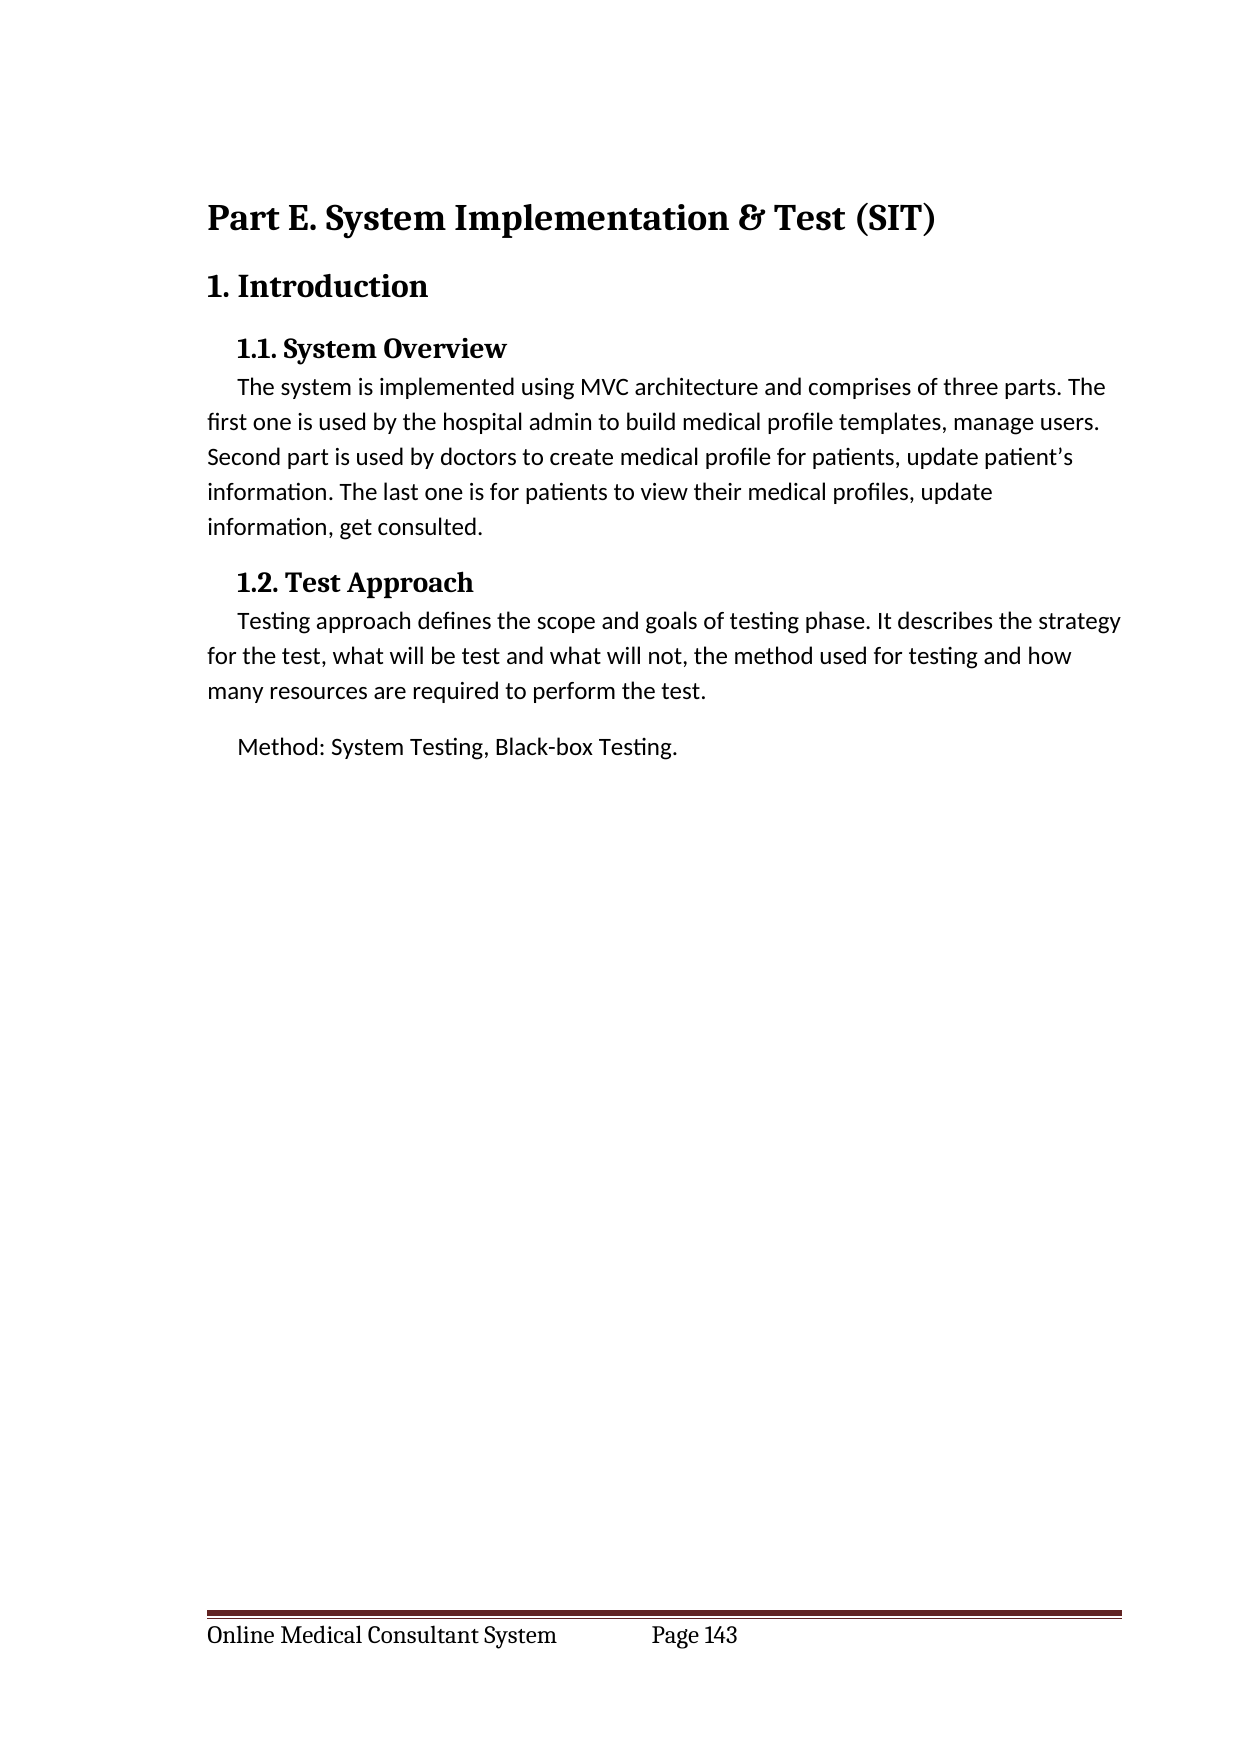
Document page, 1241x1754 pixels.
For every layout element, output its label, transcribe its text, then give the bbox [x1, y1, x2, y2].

text Method: System Testing, Black-box Testing. [207, 731, 1122, 762]
subtitle Introduction [207, 267, 1122, 306]
subtitle System Overview [237, 332, 1122, 366]
subtitle System Implementation & Test (SIT) [207, 197, 1122, 240]
subtitle Test Approach [237, 567, 1122, 600]
text Testing approach defines the scope and goals of testing phase. It describes the strategy for the test, what will be test and what will not, the method used for testing and how many resources are required to perform the test. [207, 605, 1122, 706]
text The system is implemented using MVC architecture and comprises of three parts. The first one is used by the hospital admin to build medical profile templates, manage users. Second part is used by doctors to create medical profile for patients, update patient’s information. The last one is for patients to view their medical profiles, update information, get consulted. [207, 371, 1122, 541]
